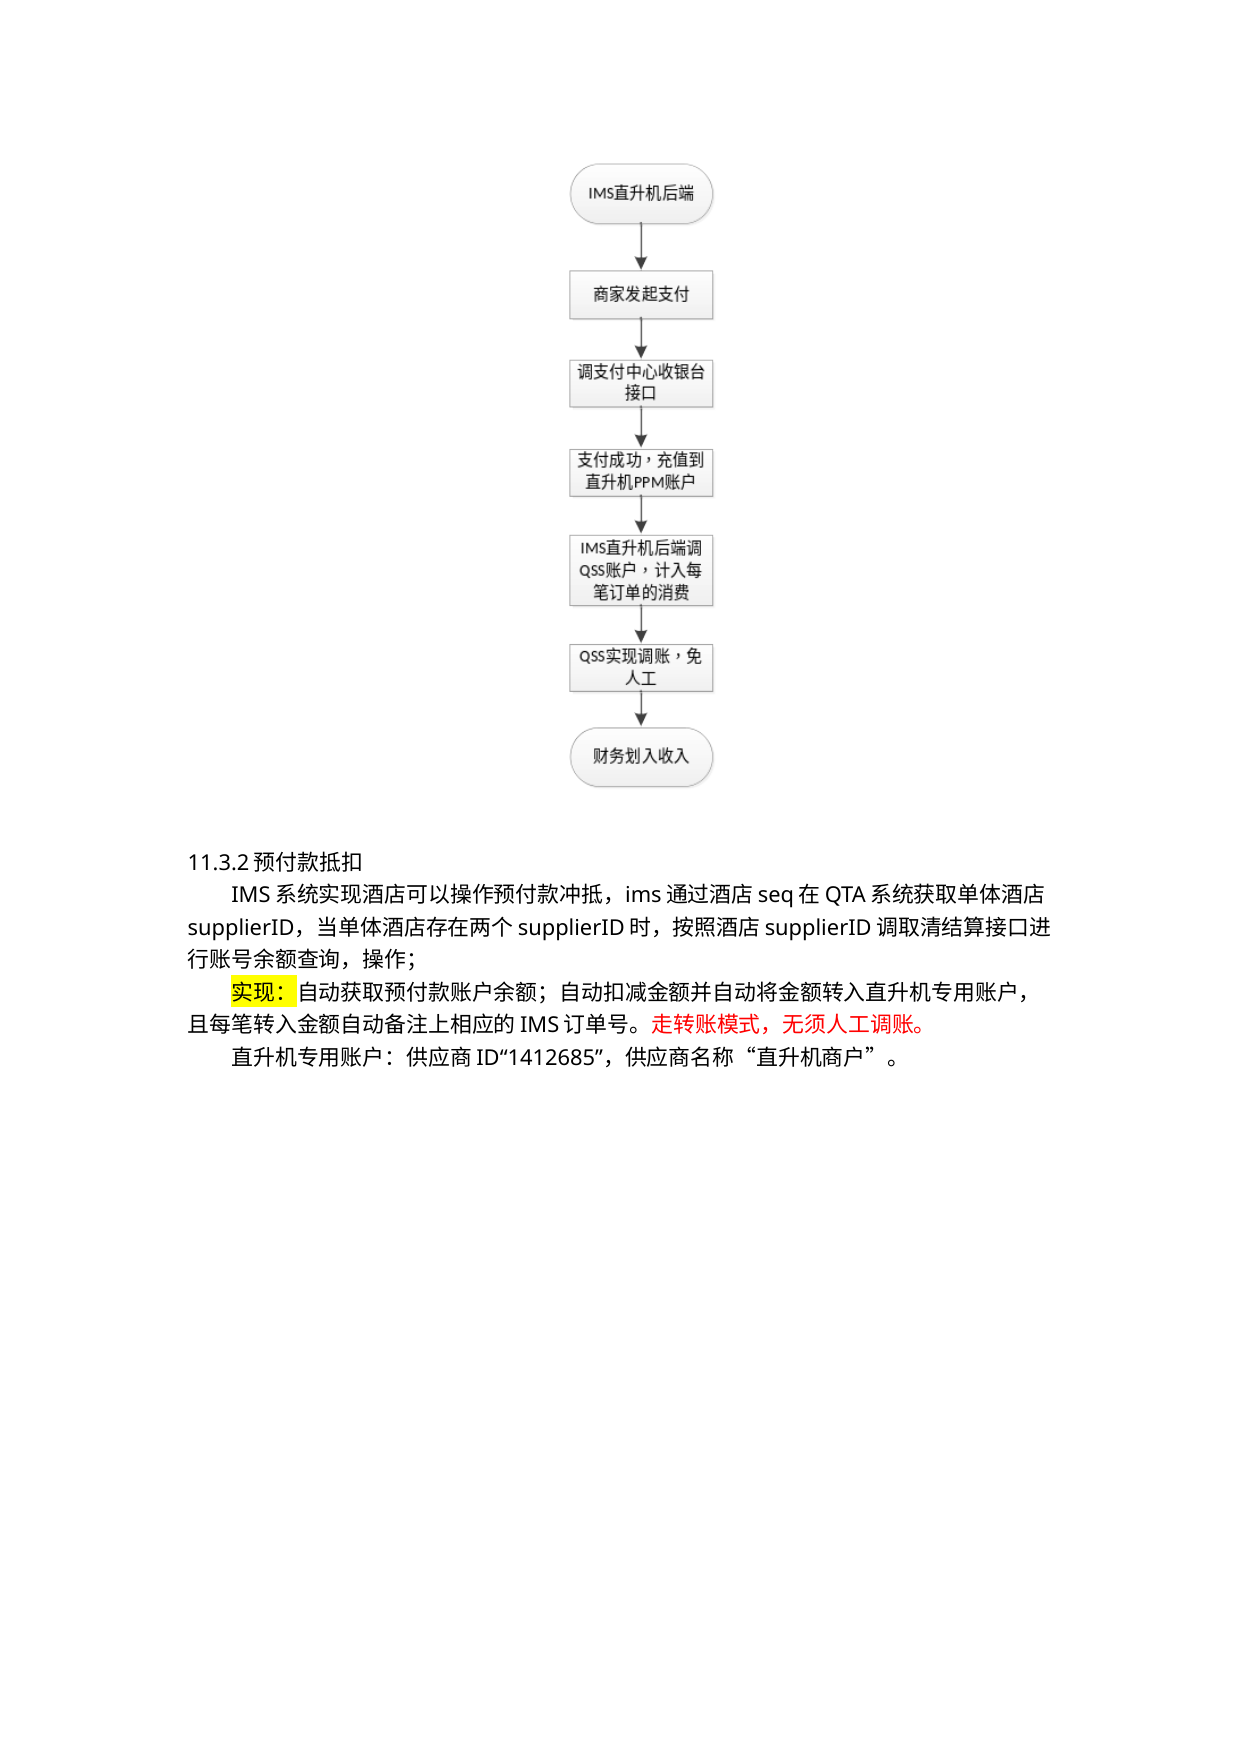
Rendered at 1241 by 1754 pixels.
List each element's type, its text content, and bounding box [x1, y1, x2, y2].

text 实现：自动获取预付款账户余额；自动扣减金额并自动将金额转入直升机专用账户，且每笔转入金额自动备注上相应的IMS订单号。走转账模式，无须人工调账。 [187, 974, 1053, 1039]
text 直升机专用账户：供应商ID“1412685”，供应商名称“直升机商户”。 [187, 1039, 1053, 1072]
text IMS系统实现酒店可以操作预付款冲抵，ims通过酒店seq在QTA系统获取单体酒店supplierID，当单体酒店存在两个supplierID时，按照酒店supplierID调取清结算接口进行账号余额查询，操作； [187, 877, 1053, 974]
text 11.3.2预付款抵扣 [187, 844, 1053, 877]
